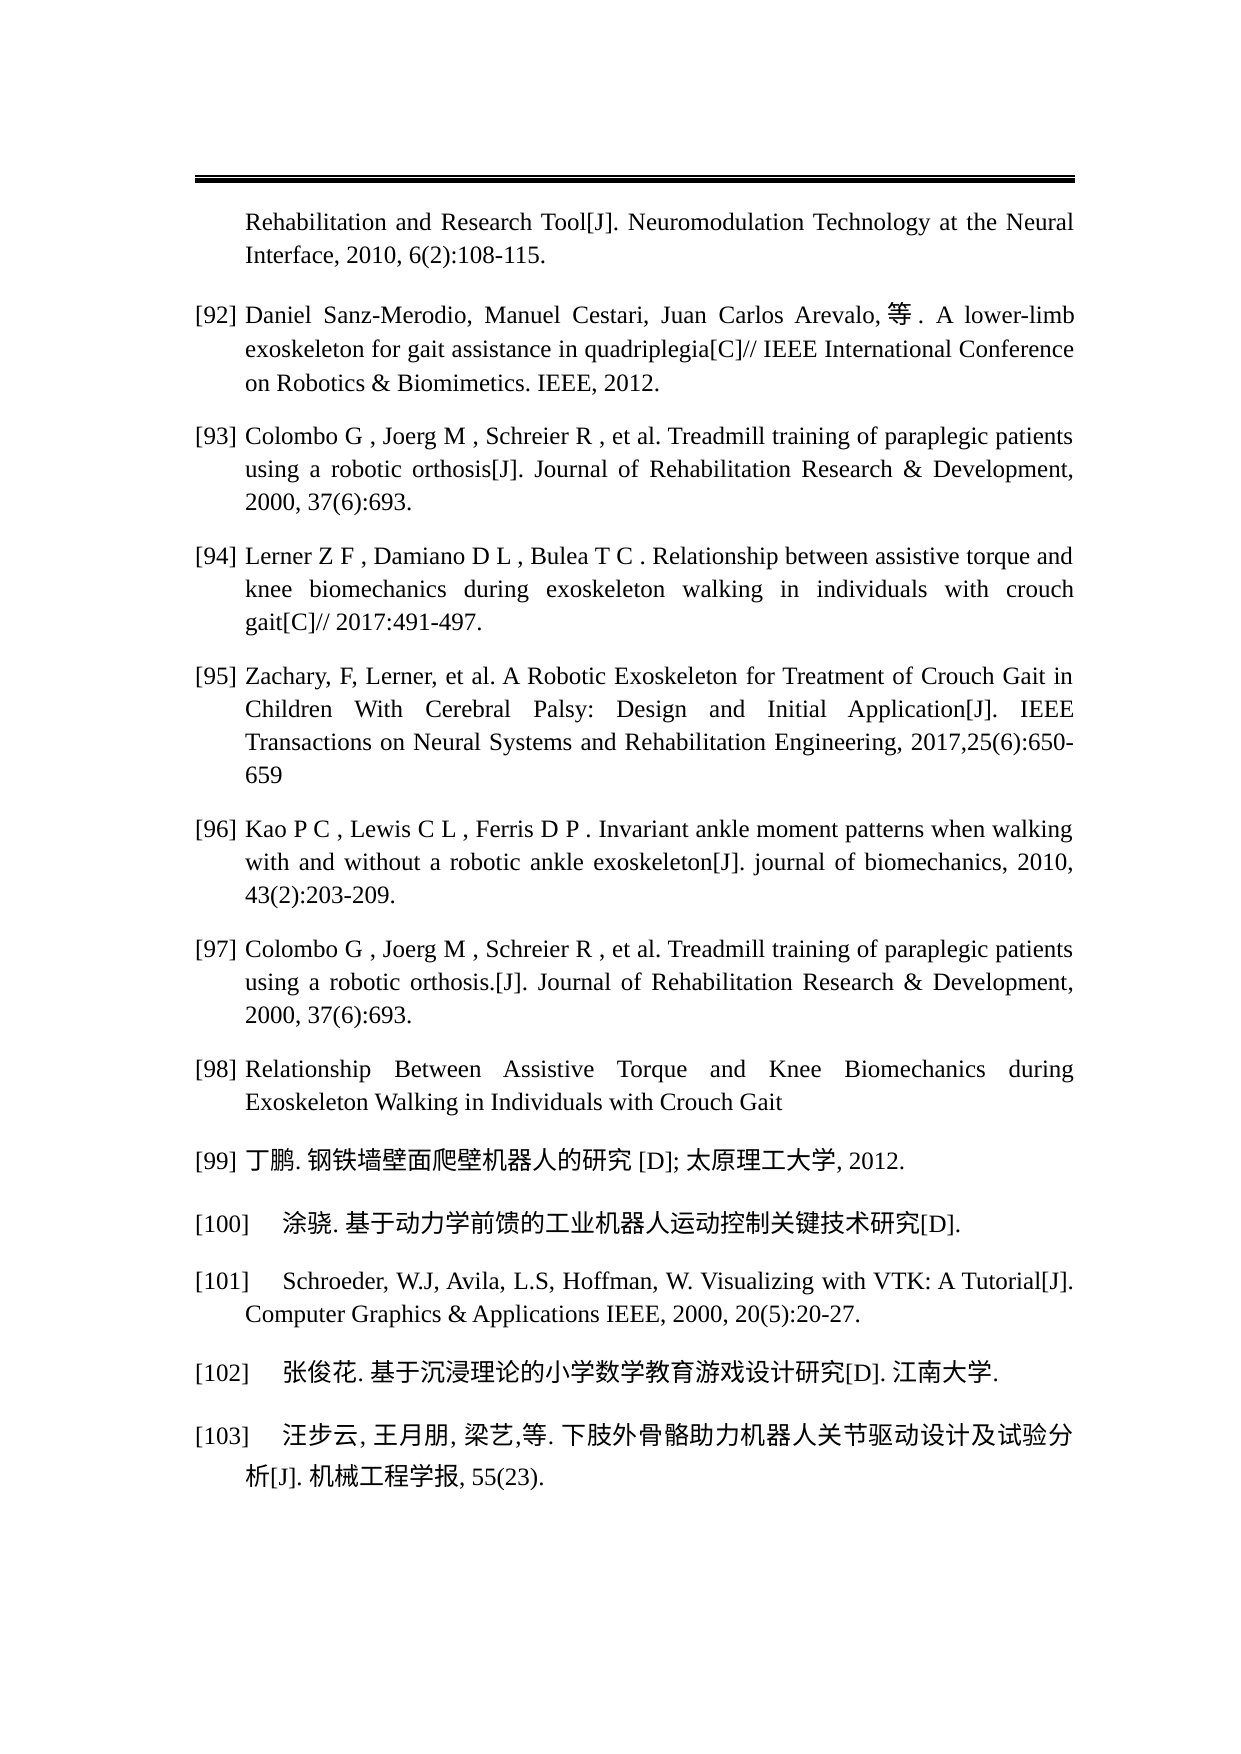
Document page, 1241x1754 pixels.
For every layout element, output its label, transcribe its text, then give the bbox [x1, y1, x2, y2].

list Kao P C , Lewis C L , Ferris D P . Invariant ankle moment patterns when walking with and without a robotic ankle exoskeleton[J]. journal of biomechanics, 2010, 43(2):203-209. [195, 814, 1075, 909]
list Relationship Between Assistive Torque and Knee Biomechanics during Exoskeleton Walking in Individuals with Crouch Gait [195, 1054, 1075, 1116]
list Schroeder, W.J, Avila, L.S, Hoffman, W. Visualizing with VTK: A Tutorial[J]. Computer Graphics & Applications IEEE, 2000, 20(5):20-27. [195, 1266, 1075, 1328]
list 涂骁. 基于动力学前馈的工业机器人运动控制关键技术研究[D]. [195, 1203, 1075, 1239]
list Daniel Sanz-Merodio, Manuel Cestari, Juan Carlos Arevalo,等. A lower-limb exoskeleton for gait assistance in quadriplegia[C]// IEEE International Conference on Robotics & Biomimetics. IEEE, 2012. [195, 294, 1075, 396]
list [195, 207, 1075, 269]
list Zachary, F, Lerner, et al. A Robotic Exoskeleton for Treatment of Crouch Gait in Children With Cerebral Palsy: Design and Initial Application[J]. IEEE Transactions on Neural Systems and Rehabilitation Engineering, 2017,25(6):650-659 [195, 661, 1075, 789]
list 张俊花. 基于沉浸理论的小学数学教育游戏设计研究[D]. 江南大学. [195, 1353, 1075, 1389]
list 汪步云, 王月朋, 梁艺,等. 下肢外骨骼助力机器人关节驱动设计及试验分析[J]. 机械工程学报, 55(23). [195, 1415, 1075, 1493]
list Lerner Z F , Damiano D L , Bulea T C . Relationship between assistive torque and knee biomechanics during exoskeleton walking in individuals with crouch gait[C]// 2017:491-497. [195, 541, 1075, 636]
list Colombo G , Joerg M , Schreier R , et al. Treadmill training of paraplegic patients using a robotic orthosis[J]. Journal of Rehabilitation Research & Development, 2000, 37(6):693. [195, 421, 1075, 516]
list 丁鹏. 钢铁墙壁面爬壁机器人的研究 [D]; 太原理工大学, 2012. [195, 1141, 1075, 1177]
list Colombo G , Joerg M , Schreier R , et al. Treadmill training of paraplegic patients using a robotic orthosis.[J]. Journal of Rehabilitation Research & Development, 2000, 37(6):693. [195, 934, 1075, 1029]
